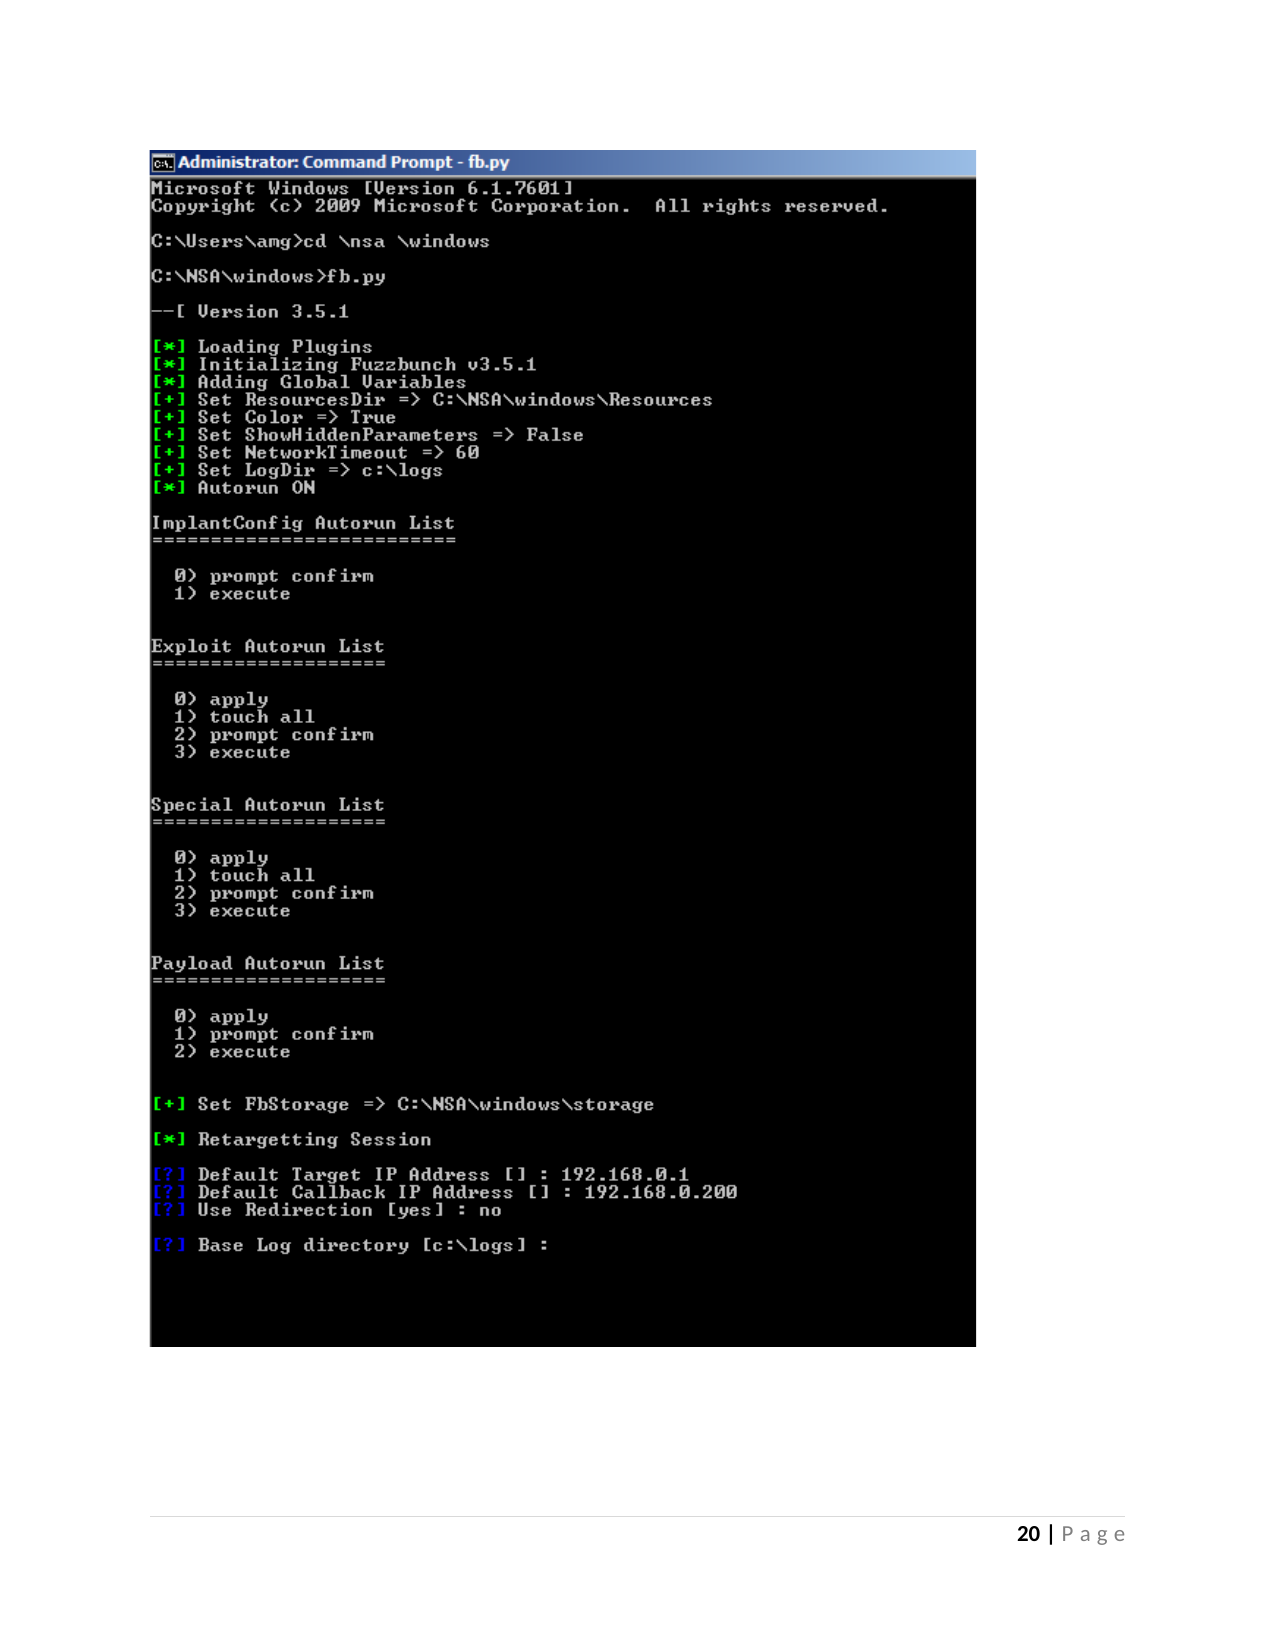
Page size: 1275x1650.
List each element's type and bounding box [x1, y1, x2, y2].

picture [149, 150, 977, 1347]
